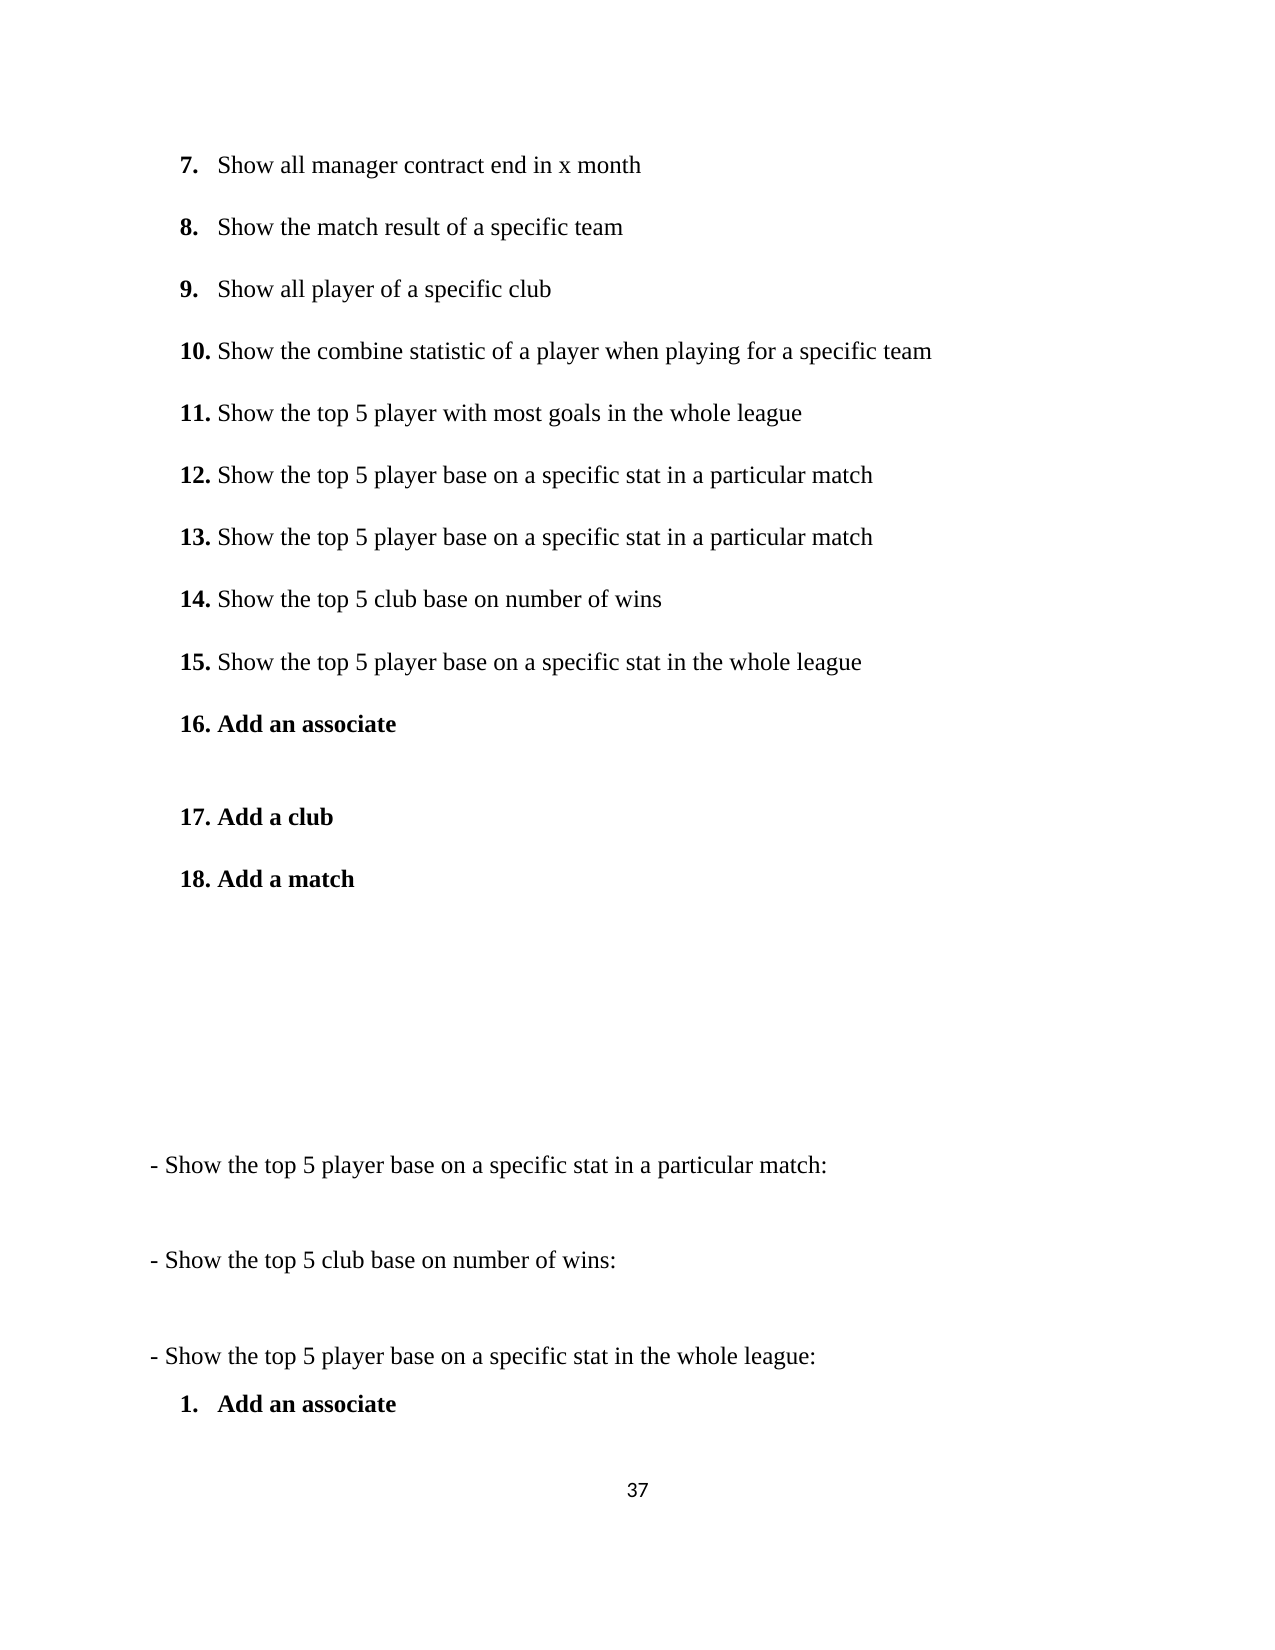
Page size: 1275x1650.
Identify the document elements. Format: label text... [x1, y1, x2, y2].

text - Show the top 5 club base on number of wins: [150, 1246, 1125, 1274]
list Show the combine statistic of a player when playing for a specific team [179, 336, 1125, 365]
text - Show the top 5 player base on a specific stat in a particular match: [150, 1150, 1125, 1179]
list Show all manager contract end in x month [179, 150, 1125, 179]
list Show the top 5 player base on a specific stat in a particular match [179, 460, 1125, 489]
list Add a club [179, 802, 1125, 831]
list Show the top 5 club base on number of wins [179, 584, 1125, 613]
list Add a match [179, 864, 1125, 893]
list Show the top 5 player with most goals in the whole league [179, 398, 1125, 427]
list Add an associate [179, 1389, 1125, 1417]
list Show the top 5 player base on a specific stat in the whole league [179, 647, 1125, 675]
list Add an associate [179, 709, 1125, 737]
list Show the top 5 player base on a specific stat in a particular match [179, 522, 1125, 551]
text - Show the top 5 player base on a specific stat in the whole league: [150, 1341, 1125, 1370]
list Show all player of a specific club [179, 274, 1125, 303]
list Show the match result of a specific team [179, 212, 1125, 241]
